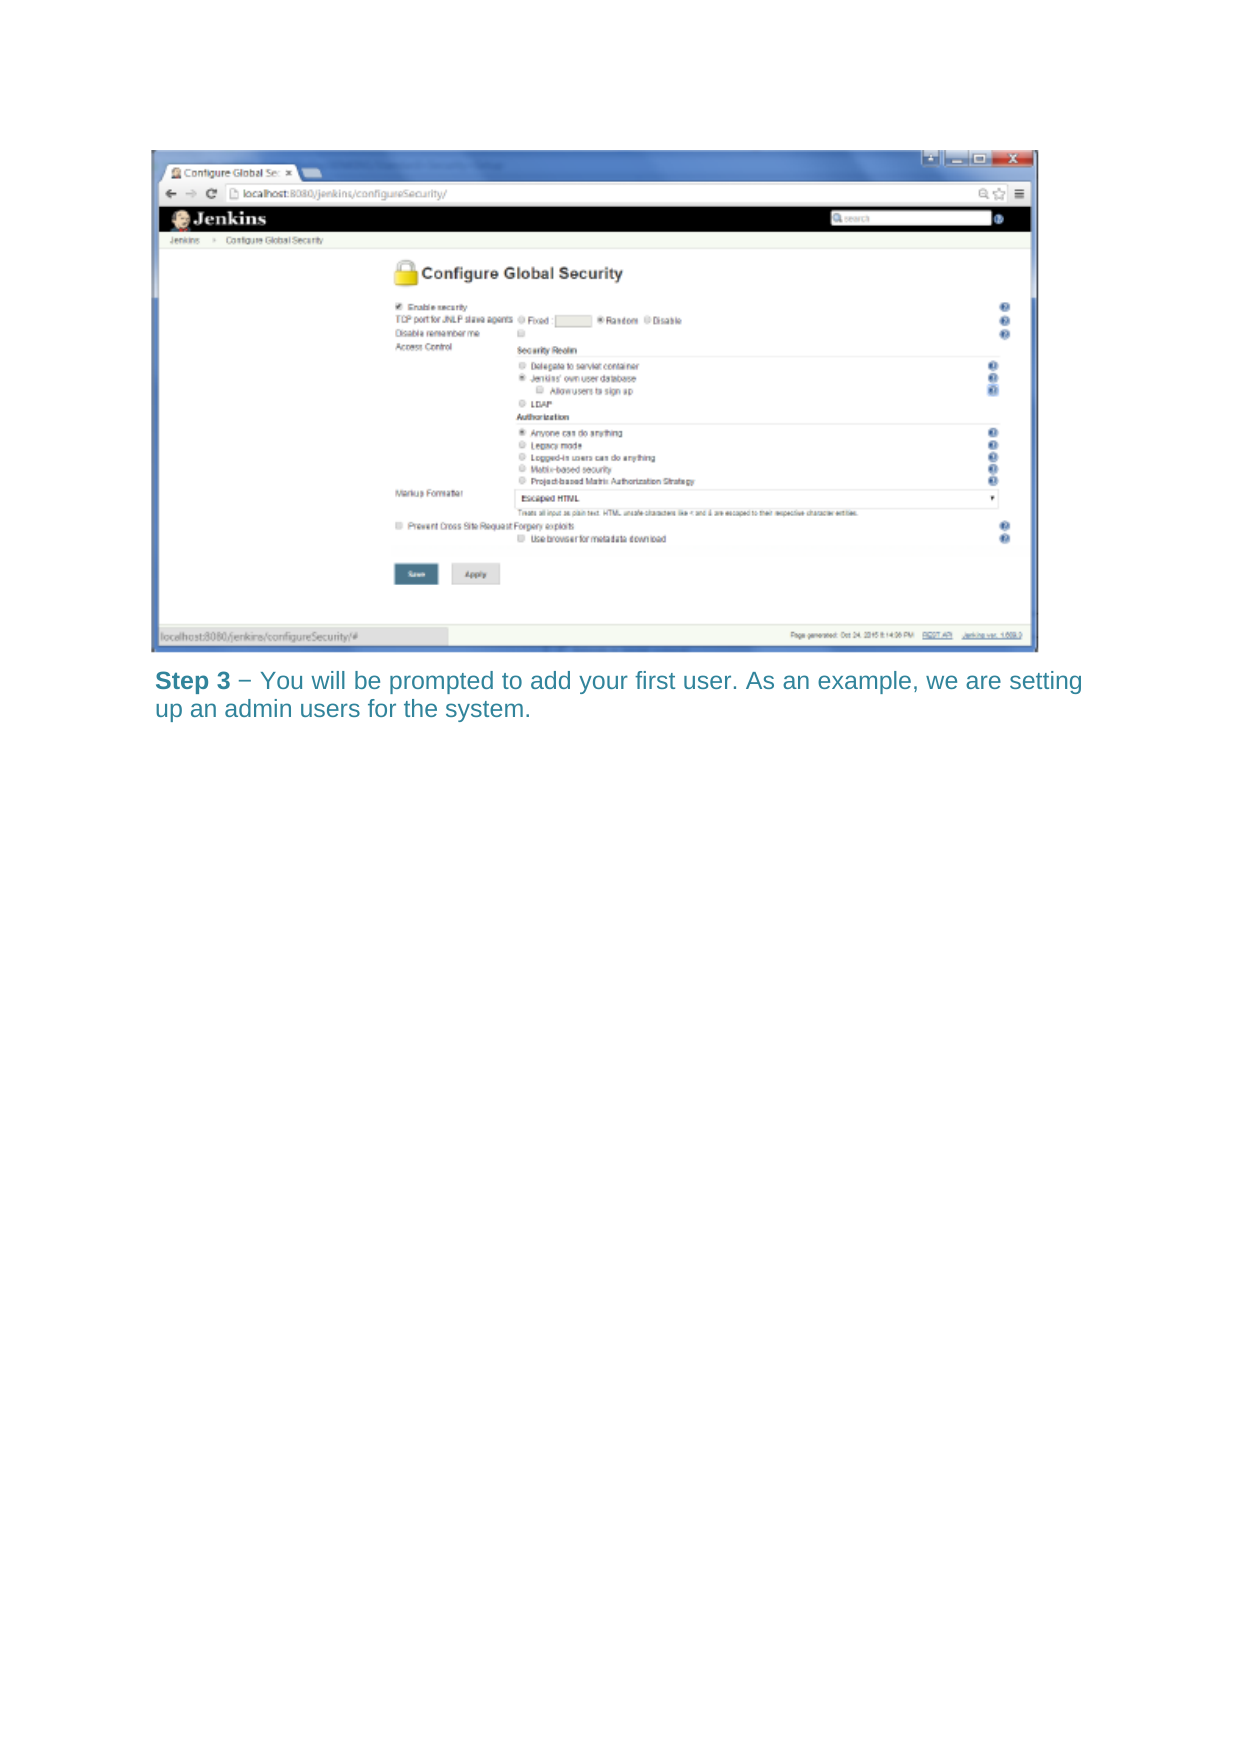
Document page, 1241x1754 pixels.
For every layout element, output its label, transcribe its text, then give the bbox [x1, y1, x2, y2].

picture [150, 150, 1040, 654]
text Step 3 − You will be prompted to add your first user. As an example, we are setting up an admin users for the system. [155, 666, 1085, 723]
